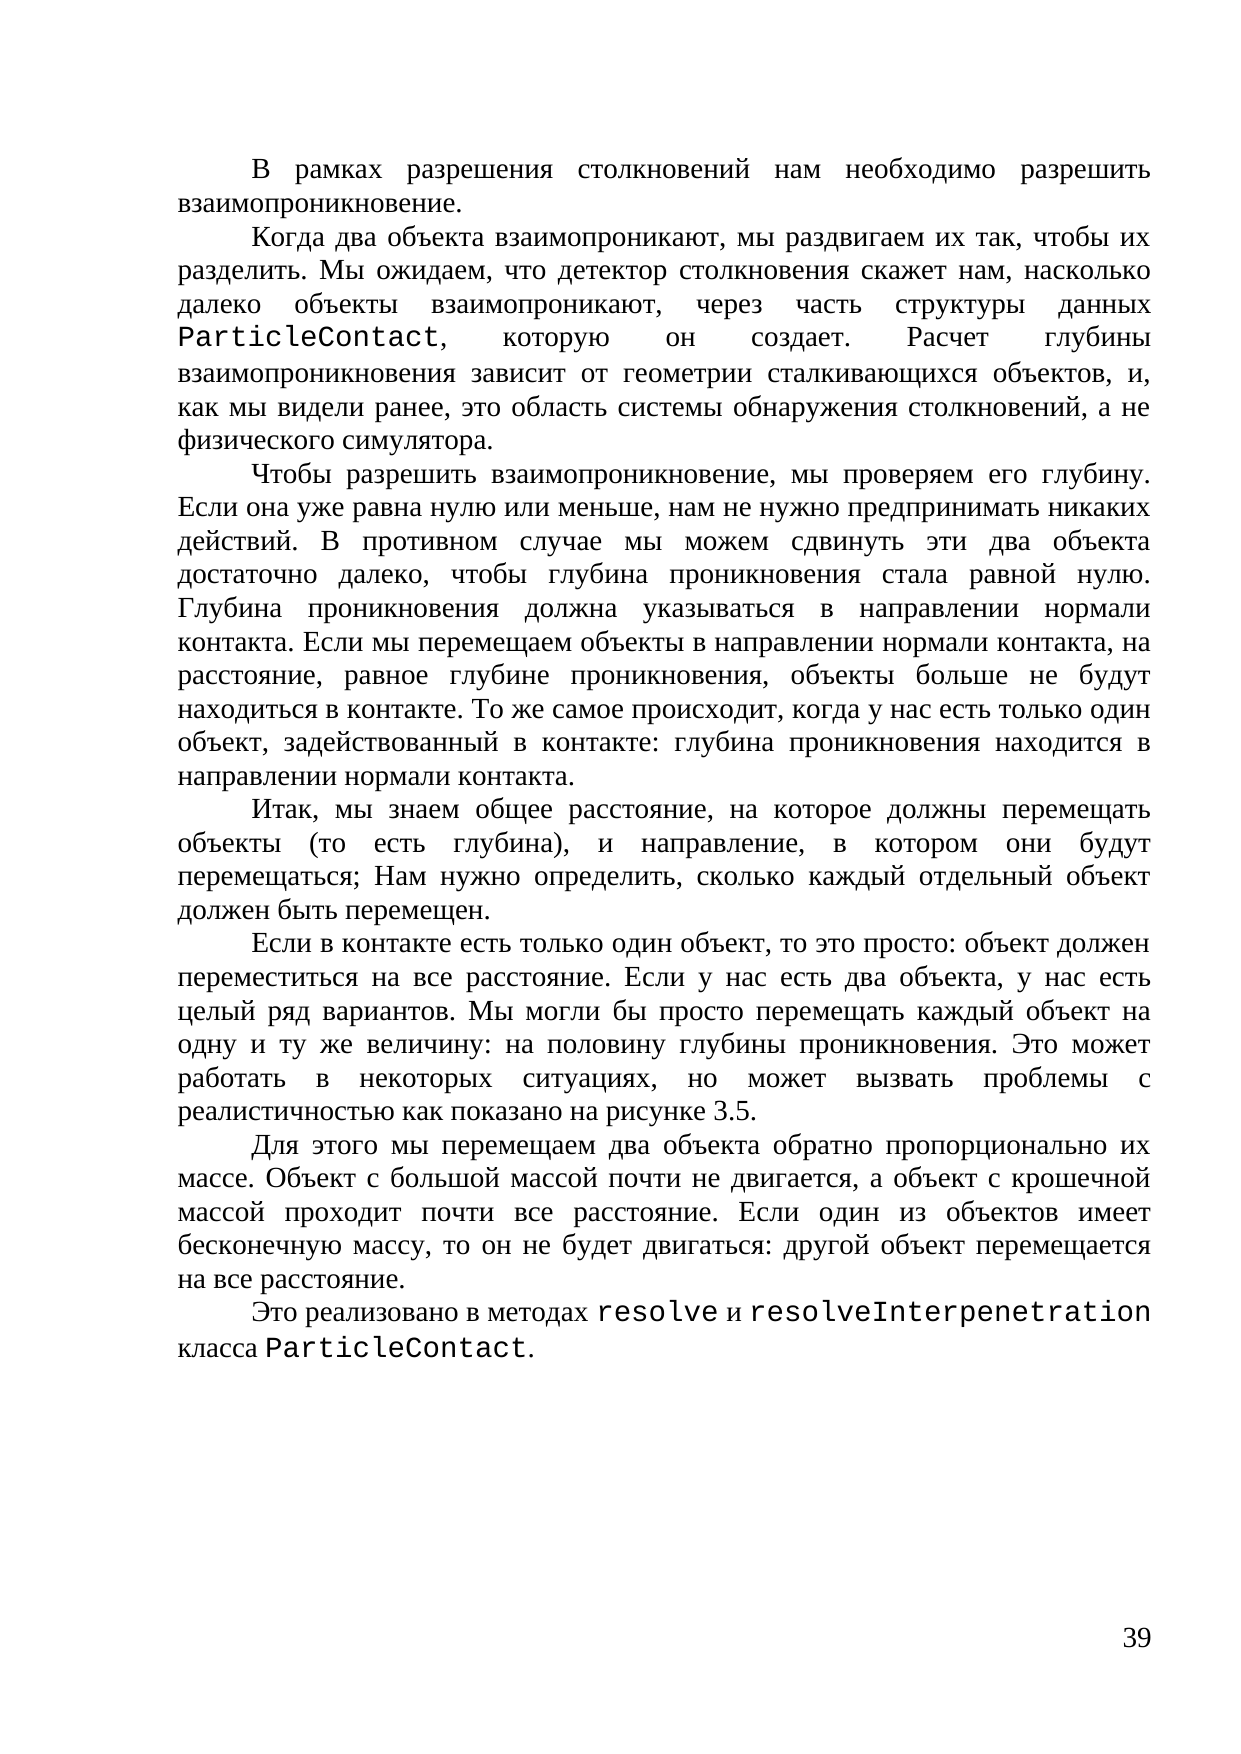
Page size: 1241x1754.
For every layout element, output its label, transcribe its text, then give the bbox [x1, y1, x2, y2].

text Когда два объекта взаимопроникают, мы раздвигаем их так, чтобы их разделить. Мы ожидаем, что детектор столкновения скажет нам, насколько далеко объекты взаимопроникают, через часть структуры данных ParticleContact, которую он создает. Расчет глубины взаимопроникновения зависит от геометрии сталкивающихся объектов, и, как мы видели ранее, это область системы обнаружения столкновений, а не физического симулятора. [177, 219, 1152, 456]
text Итак, мы знаем общее расстояние, на которое должны перемещать объекты (то есть глубина), и направление, в котором они будут перемещаться; Нам нужно определить, сколько каждый отдельный объект должен быть перемещен. [177, 791, 1152, 926]
text В рамках разрешения столкновений нам необходимо разрешить взаимопроникновение. [177, 152, 1152, 219]
text Для этого мы перемещаем два объекта обратно пропорционально их массе. Объект с большой массой почти не двигается, а объект с крошечной массой проходит почти все расстояние. Если один из объектов имеет бесконечную массу, то он не будет двигаться: другой объект перемещается на все расстояние. [177, 1127, 1152, 1294]
text Это реализовано в методах resolve и resolveInterpenetration класса ParticleContact. [177, 1294, 1152, 1367]
text Чтобы разрешить взаимопроникновение, мы проверяем его глубину. Если она уже равна нулю или меньше, нам не нужно предпринимать никаких действий. В противном случае мы можем сдвинуть эти два объекта достаточно далеко, чтобы глубина проникновения стала равной нулю. Глубина проникновения должна указываться в направлении нормали контакта. Если мы перемещаем объекты в направлении нормали контакта, на расстояние, равное глубине проникновения, объекты больше не будут находиться в контакте. То же самое происходит, когда у нас есть только один объект, задействованный в контакте: глубина проникновения находится в направлении нормали контакта. [177, 456, 1152, 791]
text Если в контакте есть только один объект, то это просто: объект должен переместиться на все расстояние. Если у нас есть два объекта, у нас есть целый ряд вариантов. Мы могли бы просто перемещать каждый объект на одну и ту же величину: на половину глубины проникновения. Это может работать в некоторых ситуациях, но может вызвать проблемы с реалистичностью как показано на рисунке 3.5. [177, 926, 1152, 1127]
